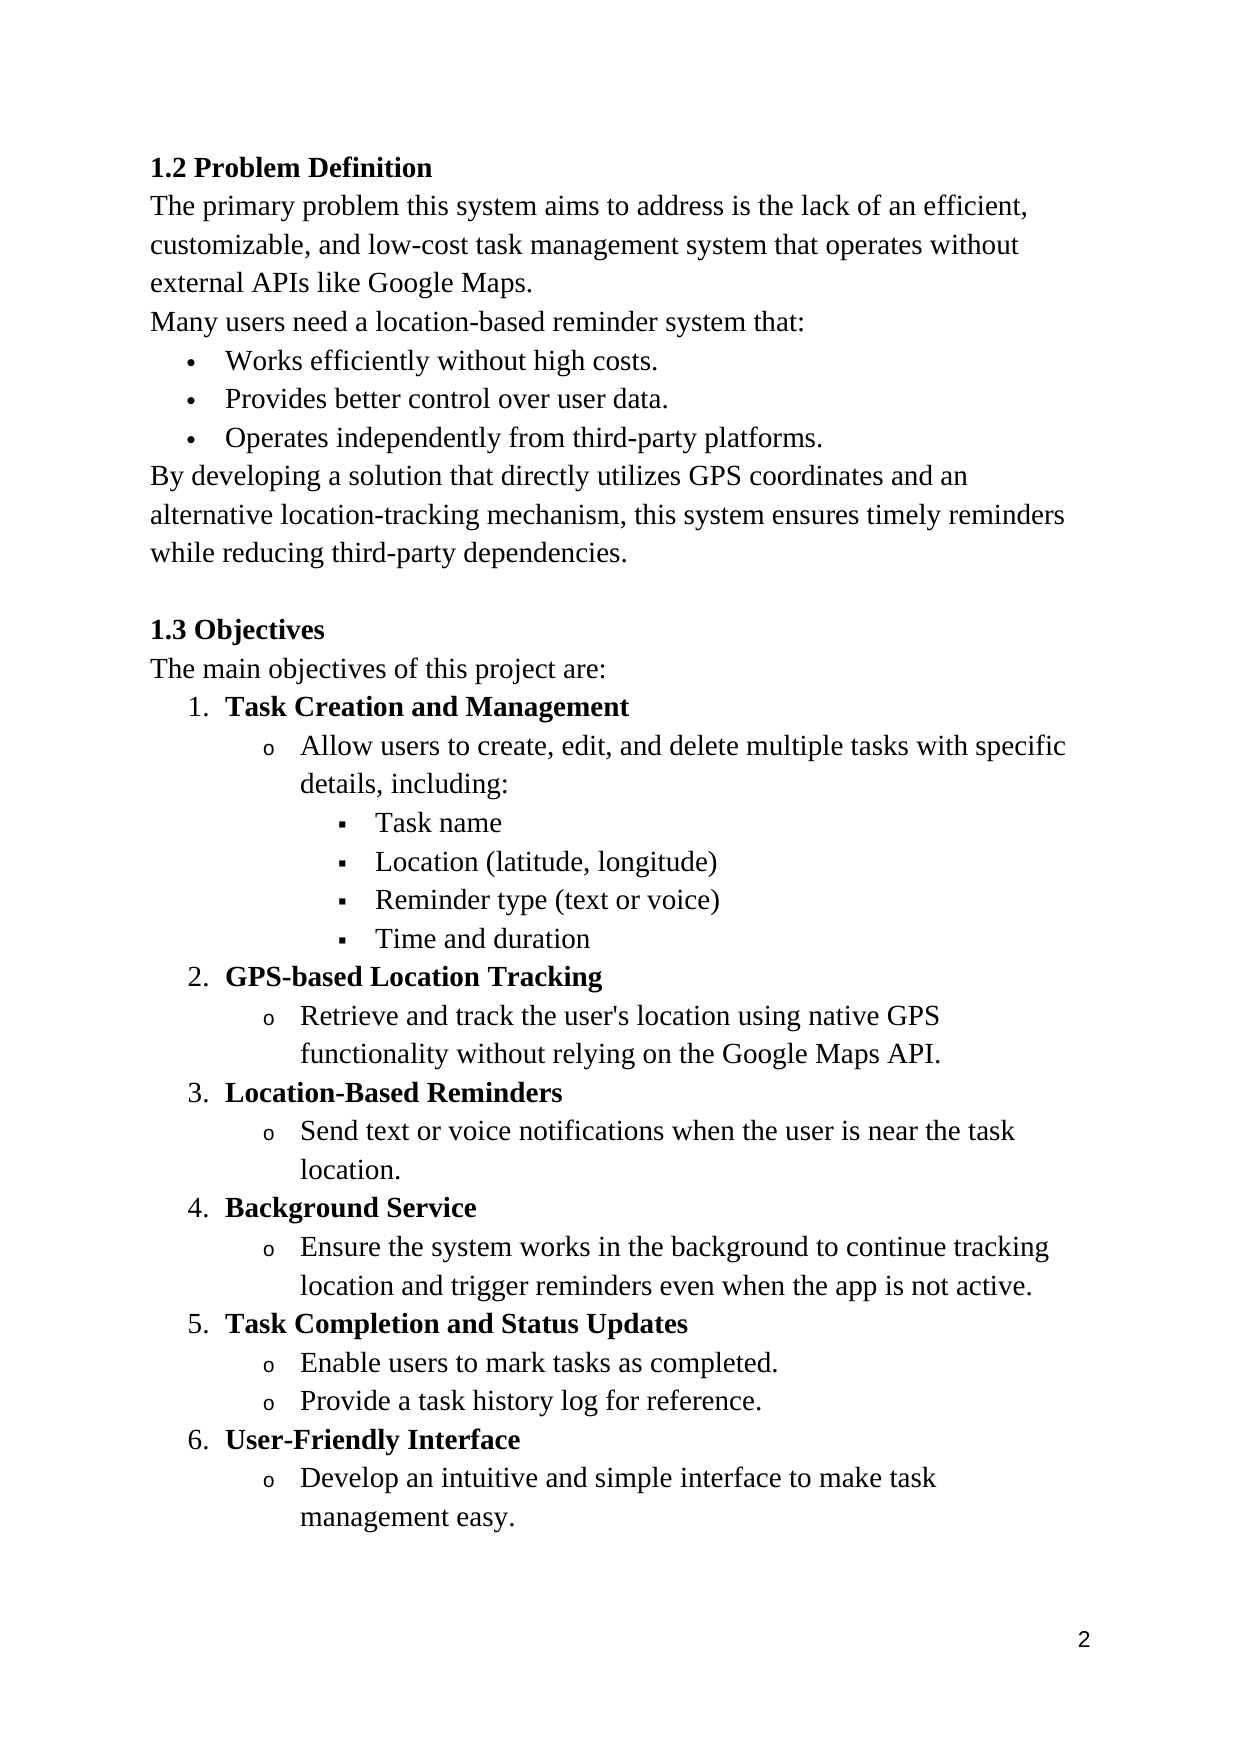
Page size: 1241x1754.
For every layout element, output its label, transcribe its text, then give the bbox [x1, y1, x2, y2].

list Enable users to mark tasks as completed. [262, 1345, 1090, 1378]
text The primary problem this system aims to address is the lack of an efficient, customizable, and low-cost task management system that operates without external APIs like Google Maps. [150, 188, 1090, 299]
list GPS-based Location Tracking [187, 959, 1090, 993]
list Allow users to create, edit, and delete multiple tasks with specific details, including: [262, 728, 1090, 800]
list Retrieve and track the user's location using native GPS functionality without relying on the Google Maps API. [262, 998, 1090, 1070]
text Many users need a location-based reminder system that: [150, 304, 1090, 338]
text The main objectives of this project are: [150, 651, 1090, 684]
list Background Service [187, 1191, 1090, 1224]
list User-Friendly Interface [187, 1422, 1090, 1455]
list Send text or voice notifications when the user is near the task location. [262, 1113, 1090, 1186]
list Task name [337, 805, 1090, 839]
list Develop an intuitive and simple interface to make task management easy. [262, 1460, 1090, 1532]
list Works efficiently without high costs. [187, 343, 1090, 376]
list Time and duration [337, 921, 1090, 954]
text By developing a solution that directly utilizes GPS coordinates and an alternative location-tracking mechanism, this system ensures timely reminders while reducing third-party dependencies. [150, 458, 1090, 569]
list Provide a task history log for reference. [262, 1383, 1090, 1417]
text 1.2 Problem Definition [150, 150, 1090, 183]
list Task Creation and Management [187, 689, 1090, 723]
list Location-Based Reminders [187, 1075, 1090, 1108]
list Operates independently from third-party platforms. [187, 420, 1090, 453]
text 1.3 Objectives [150, 612, 1090, 646]
list Reminder type (text or voice) [337, 882, 1090, 916]
list Provides better control over user data. [187, 381, 1090, 415]
list Location (latitude, longitude) [337, 844, 1090, 877]
list Ensure the system works in the background to continue tracking location and trigger reminders even when the app is not active. [262, 1229, 1090, 1301]
list Task Completion and Status Updates [187, 1306, 1090, 1340]
